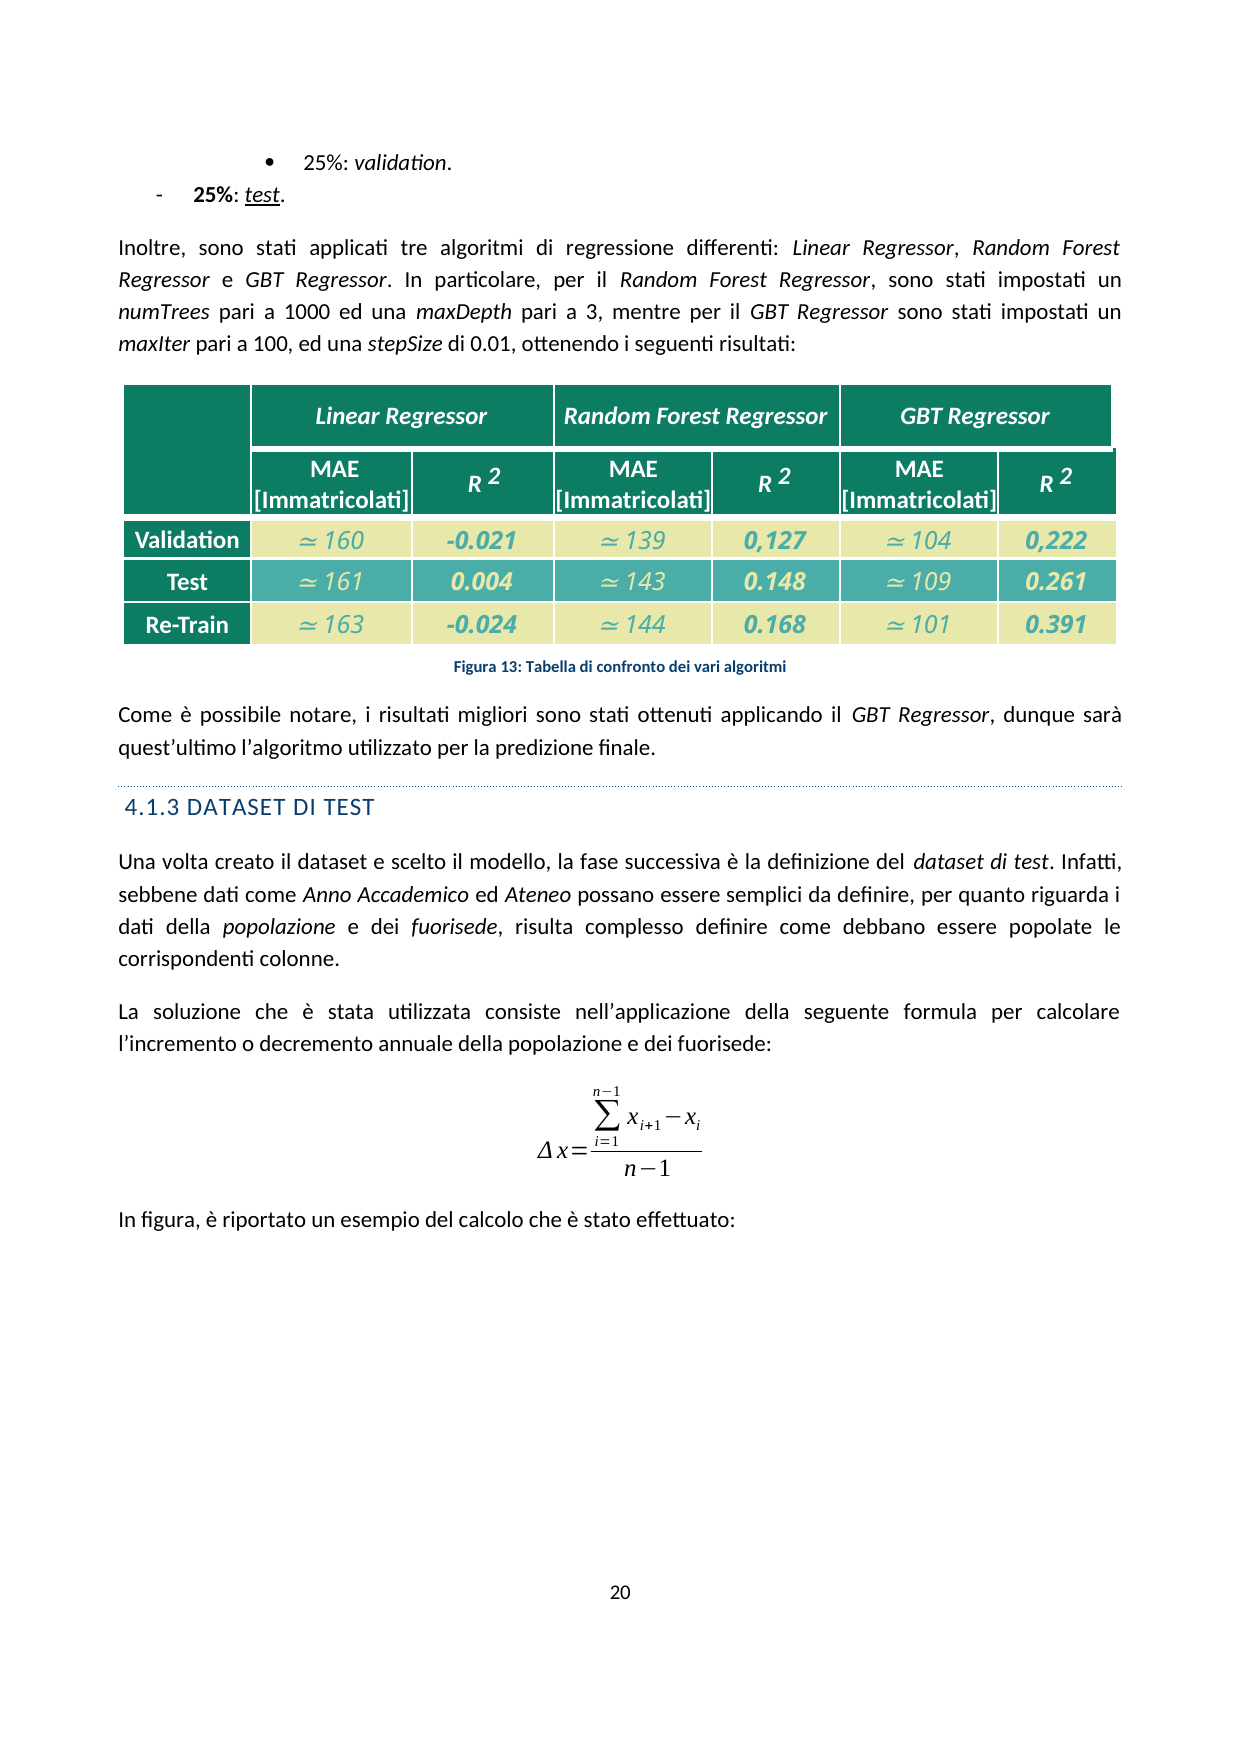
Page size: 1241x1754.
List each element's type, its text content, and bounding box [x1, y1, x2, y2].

table_cell Test [124, 560, 250, 601]
list 25%: validation. [266, 148, 1122, 176]
table_header [124, 385, 250, 514]
table_header Linear Regressor [252, 385, 553, 446]
table_cell R 2 [999, 448, 1116, 514]
table_cell -0.024 [413, 603, 553, 644]
table_cell MAE [Immatricolati] [555, 452, 711, 514]
table_cell MAE [Immatricolati] [841, 452, 997, 514]
table_cell MAE [Immatricolati] [252, 452, 411, 514]
text Inoltre, sono stati applicati tre algoritmi di regressione differenti: Linear Regressor, Random Forest Regressor e GBT Regressor. In particolare, per il Random Forest Regressor, sono stati impostati un numTrees pari a 1000 ed una maxDepth pari a 3, mentre per il GBT Regressor sono stati impostati un maxIter pari a 100, ed una stepSize di 0.01, ottenendo i seguenti risultati: [118, 233, 1122, 357]
table_cell ≃ 160 [252, 521, 411, 557]
text Una volta creato il dataset e scelto il modello, la fase successiva è la definizione del dataset di test. Infatti, sebbene dati come Anno Accademico ed Ateneo possano essere semplici da definire, per quanto riguarda i dati della popolazione e dei fuorisede, risulta complesso definire come debbano essere popolate le corrispondenti colonne. [118, 847, 1122, 972]
table_header GBT Regressor [841, 385, 1111, 446]
table_cell 0.004 [413, 560, 553, 601]
table_cell ≃ 104 [841, 521, 997, 557]
table_cell Re-Train [124, 603, 250, 644]
table_cell R 2 [413, 452, 553, 514]
text Figura 13: Tabella di confronto dei vari algoritmi [118, 656, 1122, 677]
table_cell 0.168 [713, 603, 839, 644]
table_cell ≃ 161 [252, 560, 411, 601]
table_cell 0.148 [713, 560, 839, 601]
table_cell ≃ 163 [252, 603, 411, 644]
subtitle 4.1.3 Dataset di test [118, 786, 1122, 822]
table_cell 0,127 [713, 521, 839, 557]
table_cell 0.261 [999, 560, 1116, 601]
table_cell 0.391 [999, 603, 1116, 644]
table_cell ≃ 101 [841, 603, 997, 644]
table_cell ≃ 109 [841, 560, 997, 601]
table_cell R 2 [713, 452, 839, 514]
list 25%: test. [156, 180, 1122, 208]
table_cell ≃ 139 [555, 521, 711, 557]
text La soluzione che è stata utilizzata consiste nell’applicazione della seguente formula per calcolare l’incremento o decremento annuale della popolazione e dei fuorisede: [118, 997, 1122, 1057]
table_cell ≃ 144 [555, 603, 711, 644]
table_header Random Forest Regressor [555, 385, 839, 446]
table_cell 0,222 [999, 521, 1116, 557]
text Come è possibile notare, i risultati migliori sono stati ottenuti applicando il GBT Regressor, dunque sarà quest’ultimo l’algoritmo utilizzato per la predizione finale. [118, 700, 1122, 761]
table_cell ≃ 143 [555, 560, 711, 601]
text In figura, è riportato un esempio del calcolo che è stato effettuato: [118, 1206, 1122, 1233]
table_cell -0.021 [413, 521, 553, 557]
table_cell Validation [124, 521, 250, 557]
